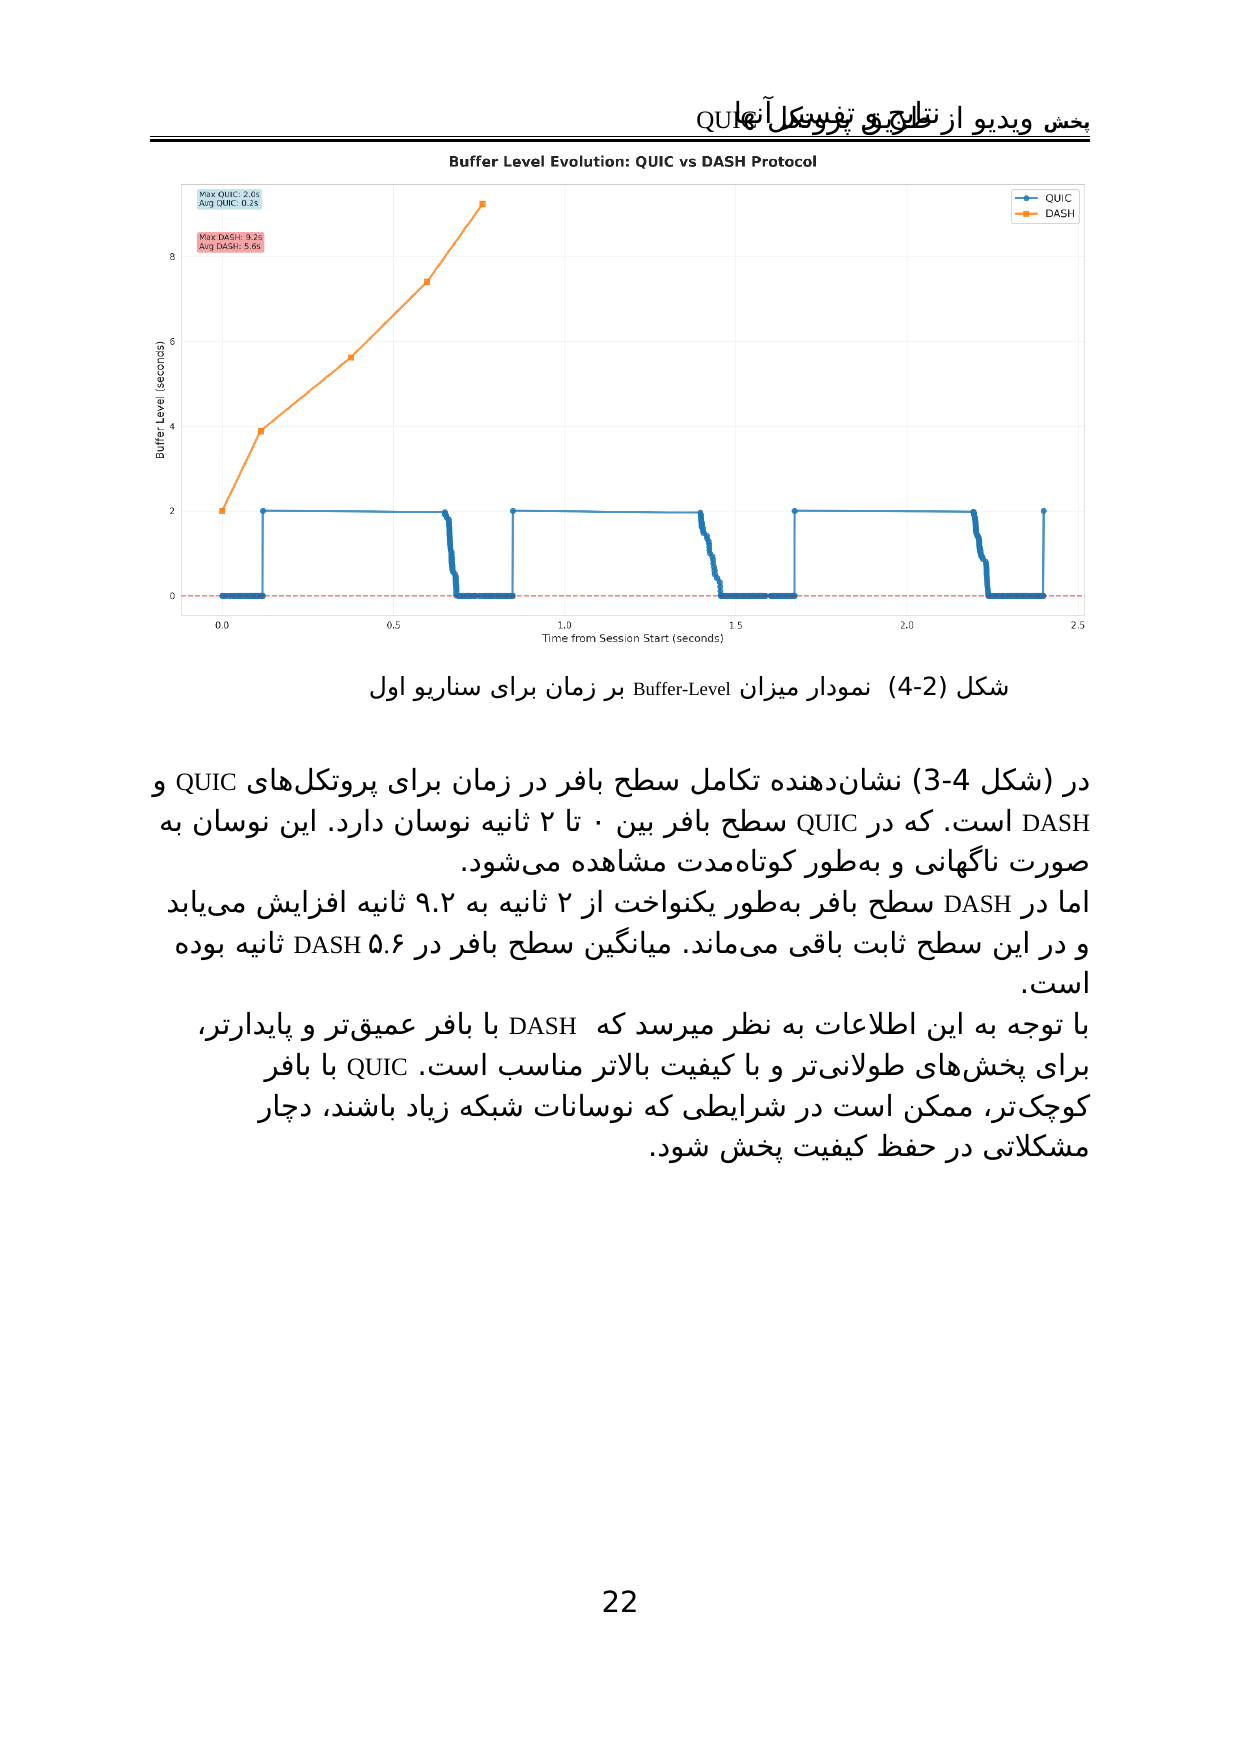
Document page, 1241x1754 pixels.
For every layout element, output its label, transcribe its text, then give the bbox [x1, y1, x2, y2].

text نمودار میزان Buffer-Level بر زمان برای سناریو اول [150, 676, 1090, 701]
text اما در DASH سطح بافر به‌طور یکنواخت از ۲ ثانیه به ۹.۲ ثانیه افزایش می‌یابد و در این سطح ثابت باقی می‌ماند. میانگین سطح بافر در DASH ۵.۶ ثانیه بوده است. [150, 885, 1090, 1001]
text با توجه به این اطلاعات به نظر میرسد که DASH با بافر عمیق‌تر و پایدارتر، برای پخش‌های طولانی‌تر و با کیفیت بالاتر مناسب است. QUIC با بافر کوچک‌تر، ممکن است در شرایطی که نوسانات شبکه زیاد باشند، دچار مشکلاتی در حفظ کیفیت پخش شود. [150, 1008, 1090, 1164]
picture [150, 150, 1090, 650]
text در (شکل 4-3) نشان‌دهنده تکامل سطح بافر در زمان برای پروتکل‌های QUIC و DASH است. که در QUIC سطح بافر بین ۰ تا ۲ ثانیه نوسان دارد. این نوسان به صورت ناگهانی و به‌طور کوتاه‌مدت مشاهده می‌شود. [150, 763, 1090, 879]
